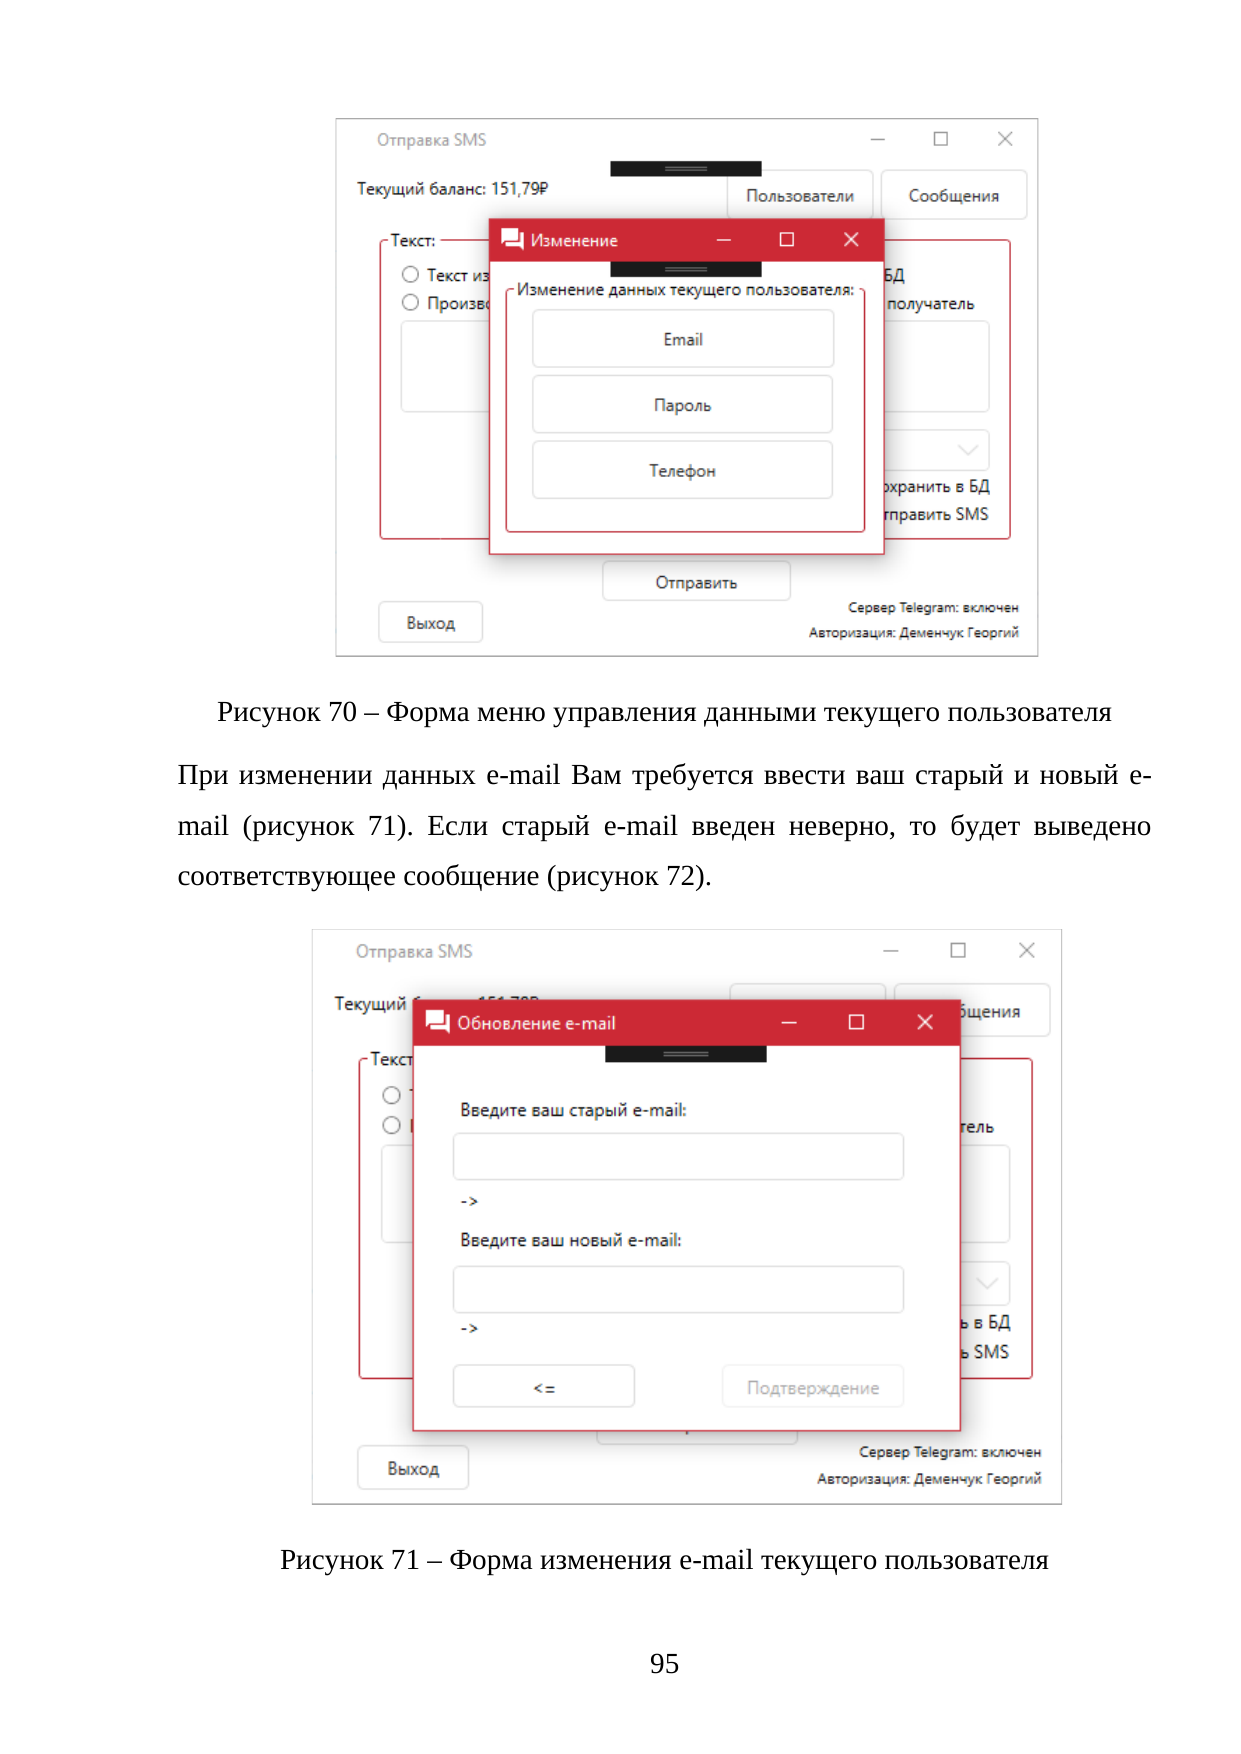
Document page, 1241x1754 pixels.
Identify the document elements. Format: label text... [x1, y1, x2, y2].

picture [335, 118, 1039, 657]
text Рисунок 71 – Форма изменения e-mail текущего пользователя [177, 1542, 1152, 1575]
picture [311, 929, 1063, 1505]
text Рисунок 70 – Форма меню управления данными текущего пользователя [177, 694, 1152, 728]
text При изменении данных e-mail Вам требуется ввести ваш старый и новый e-mail (рисунок 71). Если старый e-mail введен неверно, то будет выведено соответствующее сообщение (рисунок 72). [177, 757, 1152, 891]
